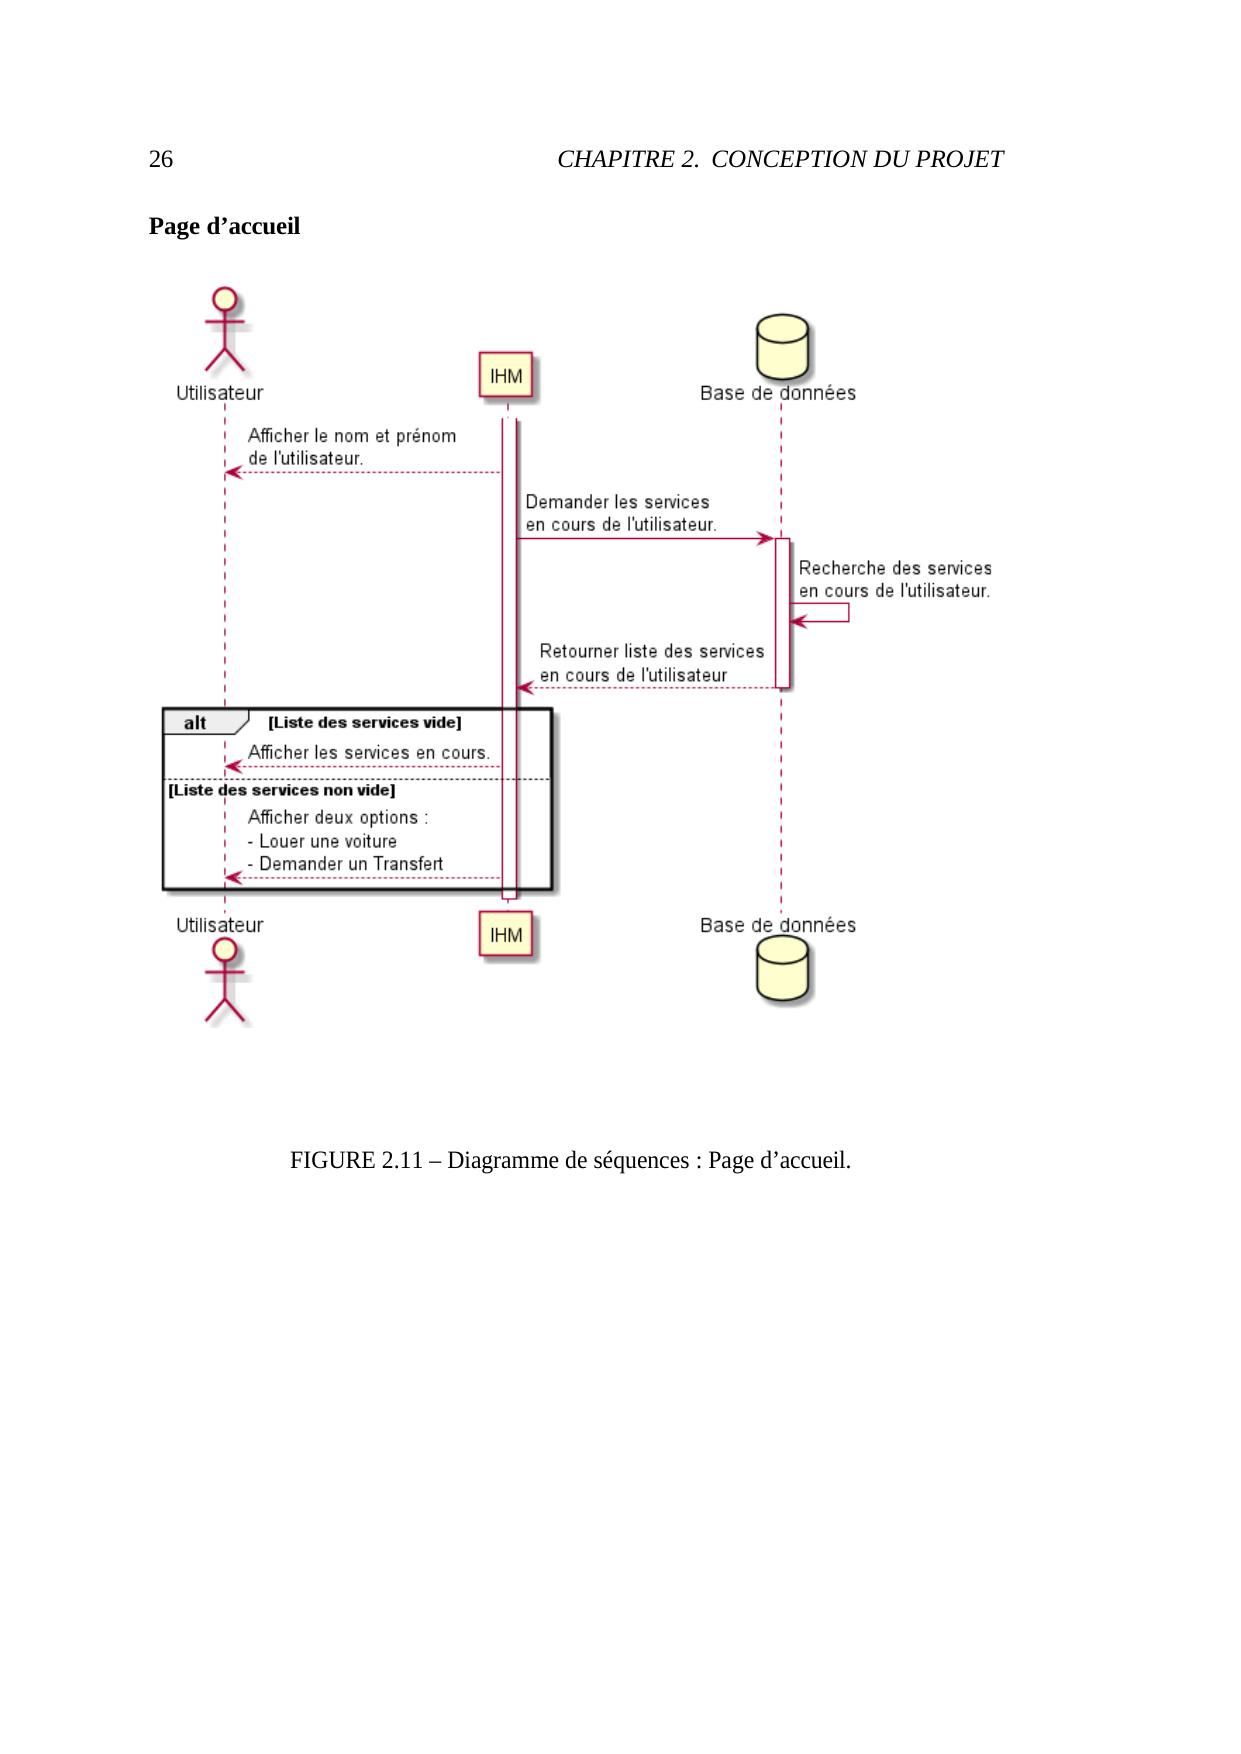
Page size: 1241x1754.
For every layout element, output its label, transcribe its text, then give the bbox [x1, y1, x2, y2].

picture [161, 286, 992, 1028]
subtitle Page d’accueil [149, 211, 1240, 240]
subtitle FIGURE 2.11 – Diagramme de séquences : Page d’accueil. [290, 1146, 1240, 1174]
text 26 CHAPITRE 2. CONCEPTION DU PROJET [149, 144, 1240, 173]
